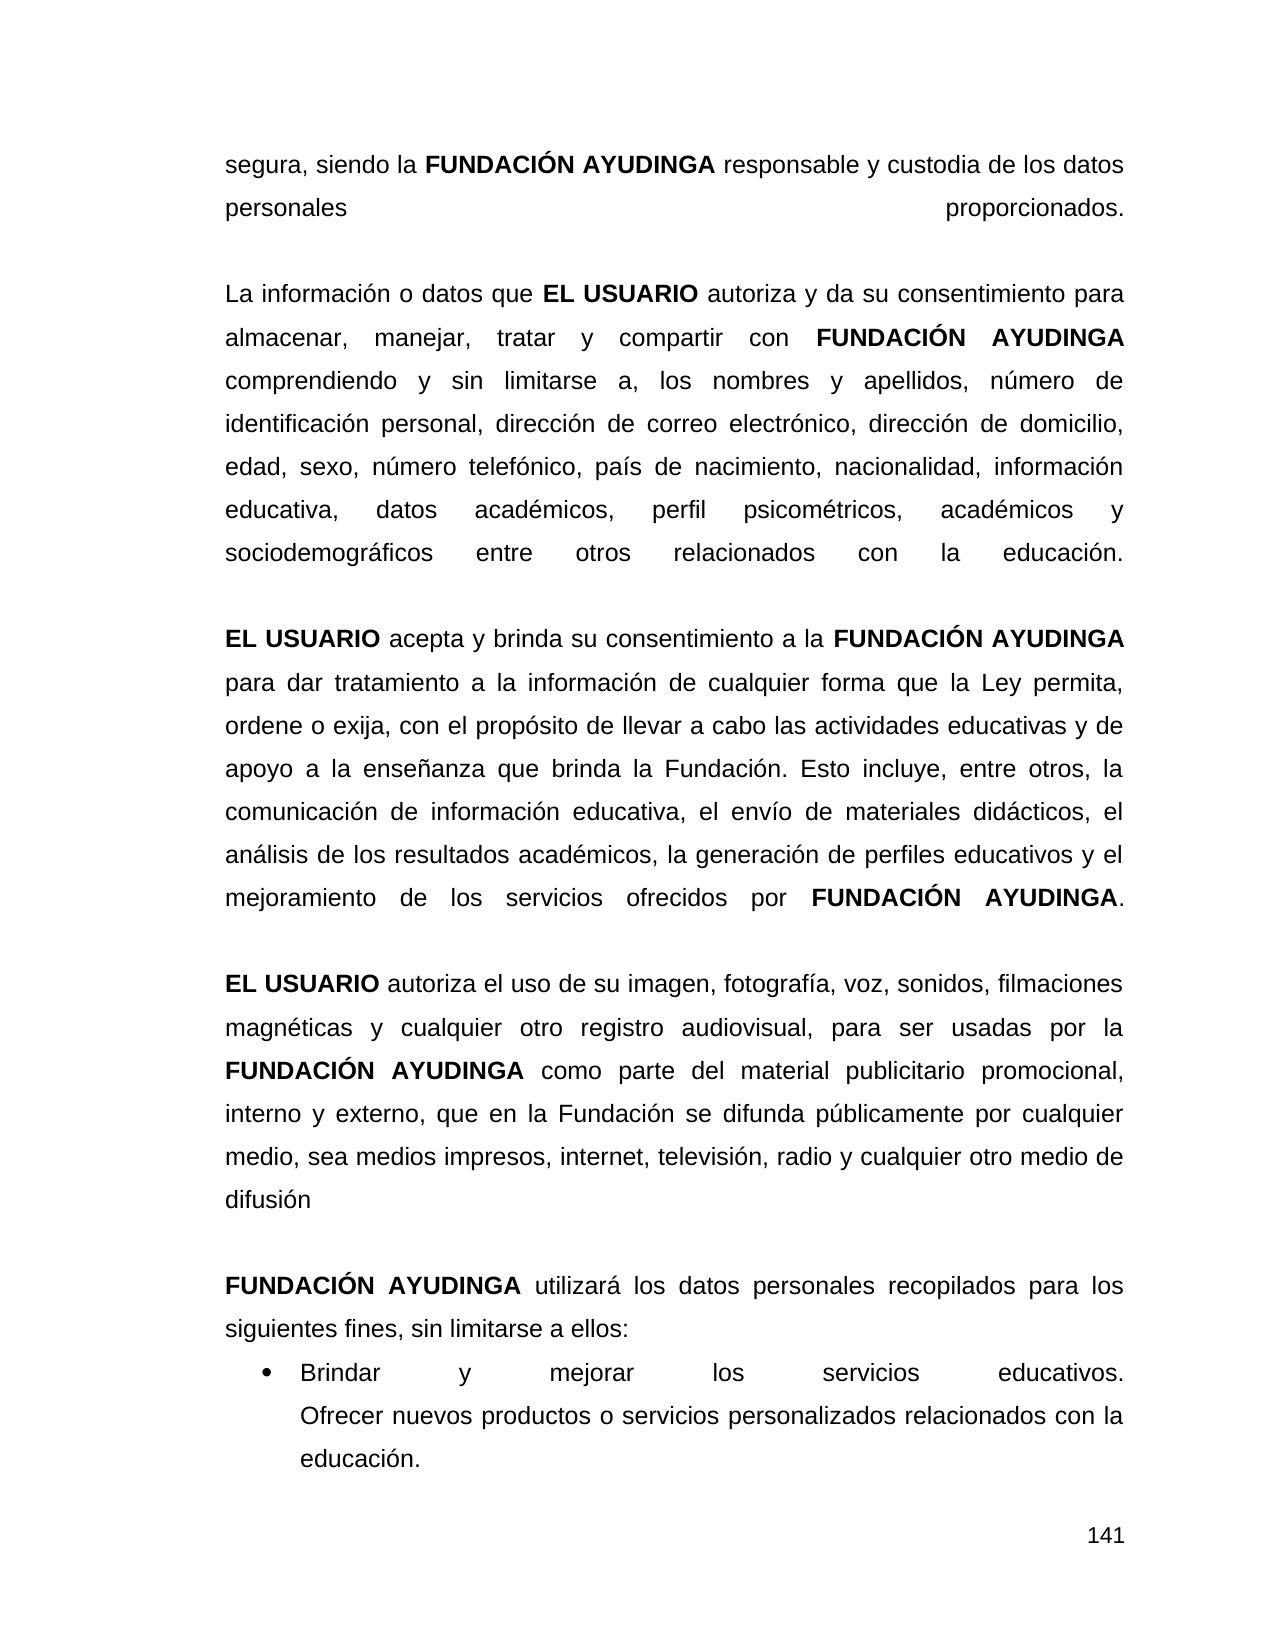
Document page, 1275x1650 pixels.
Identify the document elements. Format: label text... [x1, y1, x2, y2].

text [225, 150, 1125, 1343]
list Brindar y mejorar los servicios educativos. Ofrecer nuevos productos o servicios personalizados relacionados con la educación. [262, 1357, 1125, 1473]
